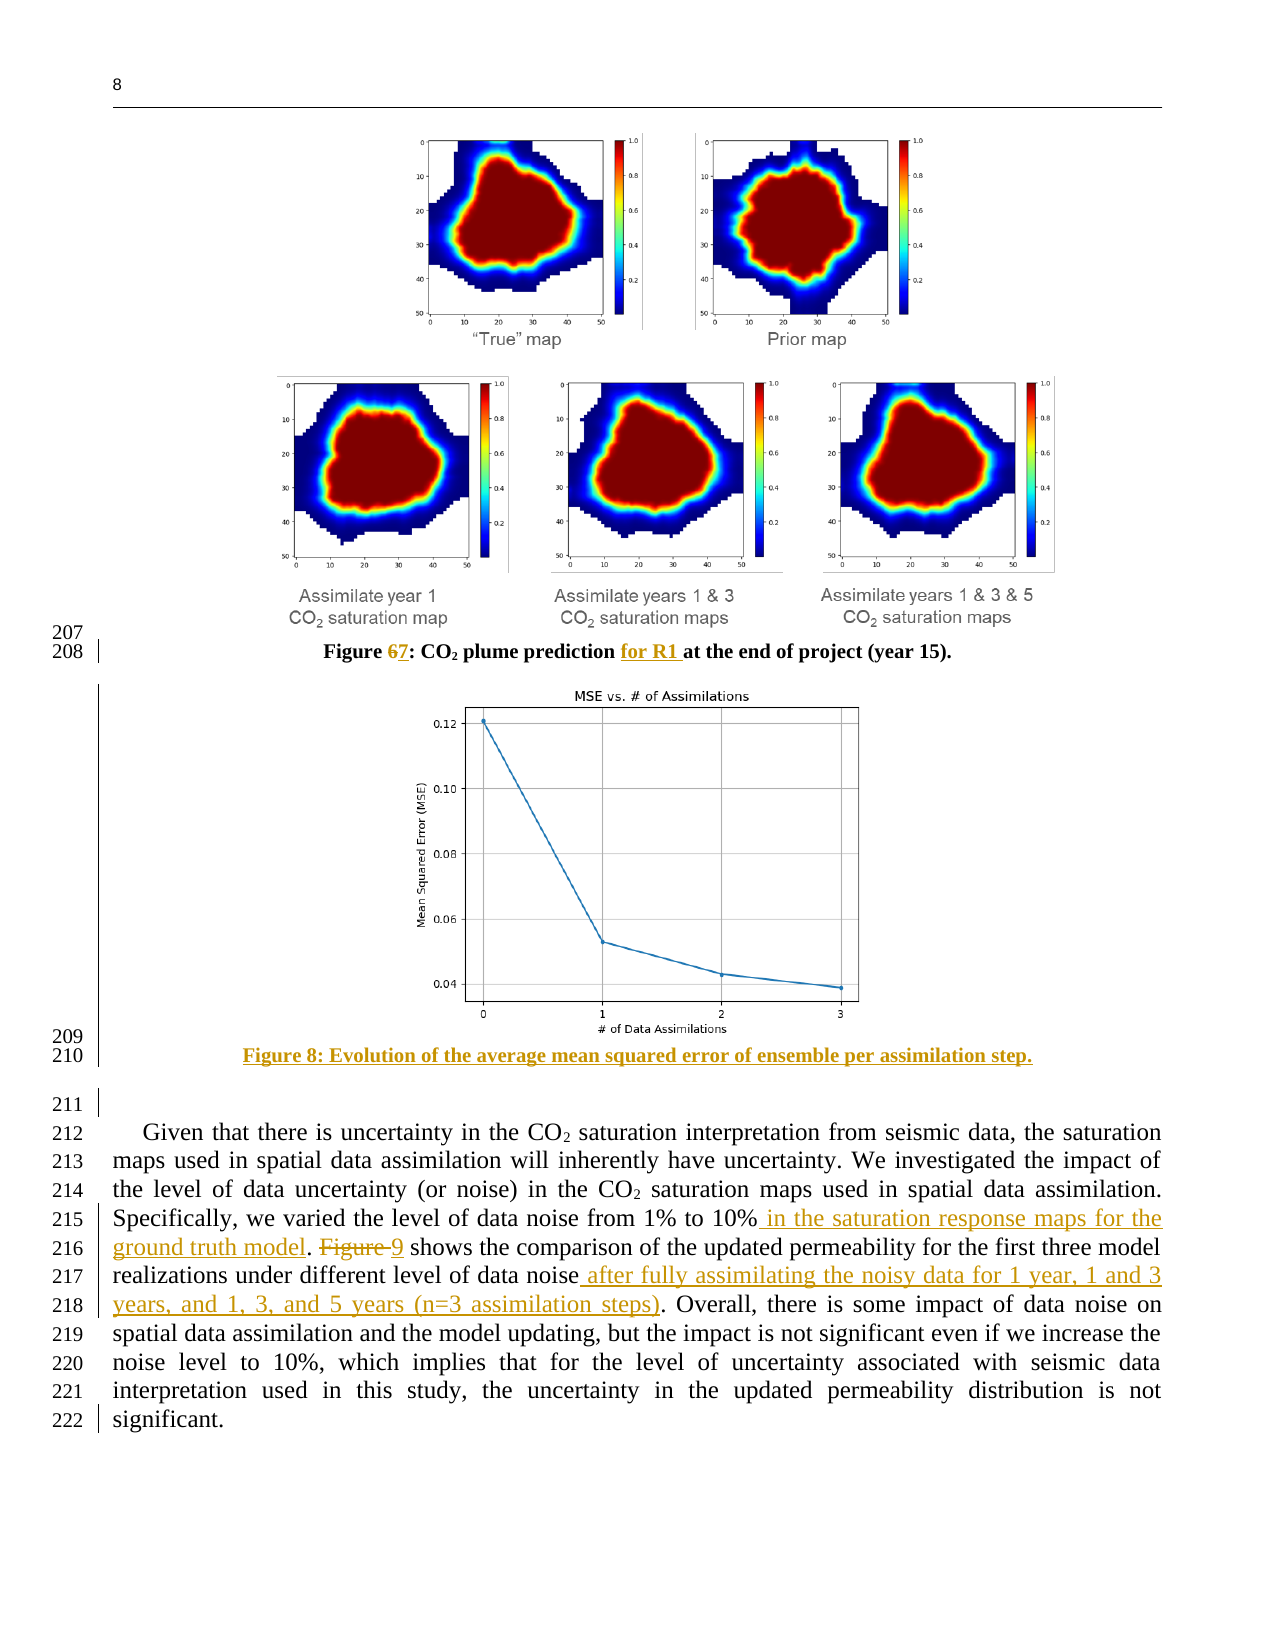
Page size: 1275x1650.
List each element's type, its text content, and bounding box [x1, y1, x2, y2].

text Figure : CO2 plume prediction at the end of project (year 15). [112, 639, 1162, 663]
picture [409, 683, 866, 1043]
picture [234, 133, 1071, 639]
text Given that there is uncertainty in the CO2 saturation interpretation from seismic data, the saturation maps used in spatial data assimilation will inherently have uncertainty. We investigated the impact of the level of data uncertainty (or noise) in the CO2 saturation maps used in spatial data assimilation. Specifically, we varied the level of data noise from 1% to 10%. shows the comparison of the updated permeability for the first three model realizations under different level of data noise. Overall, there is some impact of data noise on spatial data assimilation and the model updating, but the impact is not significant even if we increase the noise level to 10%, which implies that for the level of uncertainty associated with seismic data interpretation used in this study, the uncertainty in the updated permeability distribution is not significant. [112, 1117, 1162, 1433]
